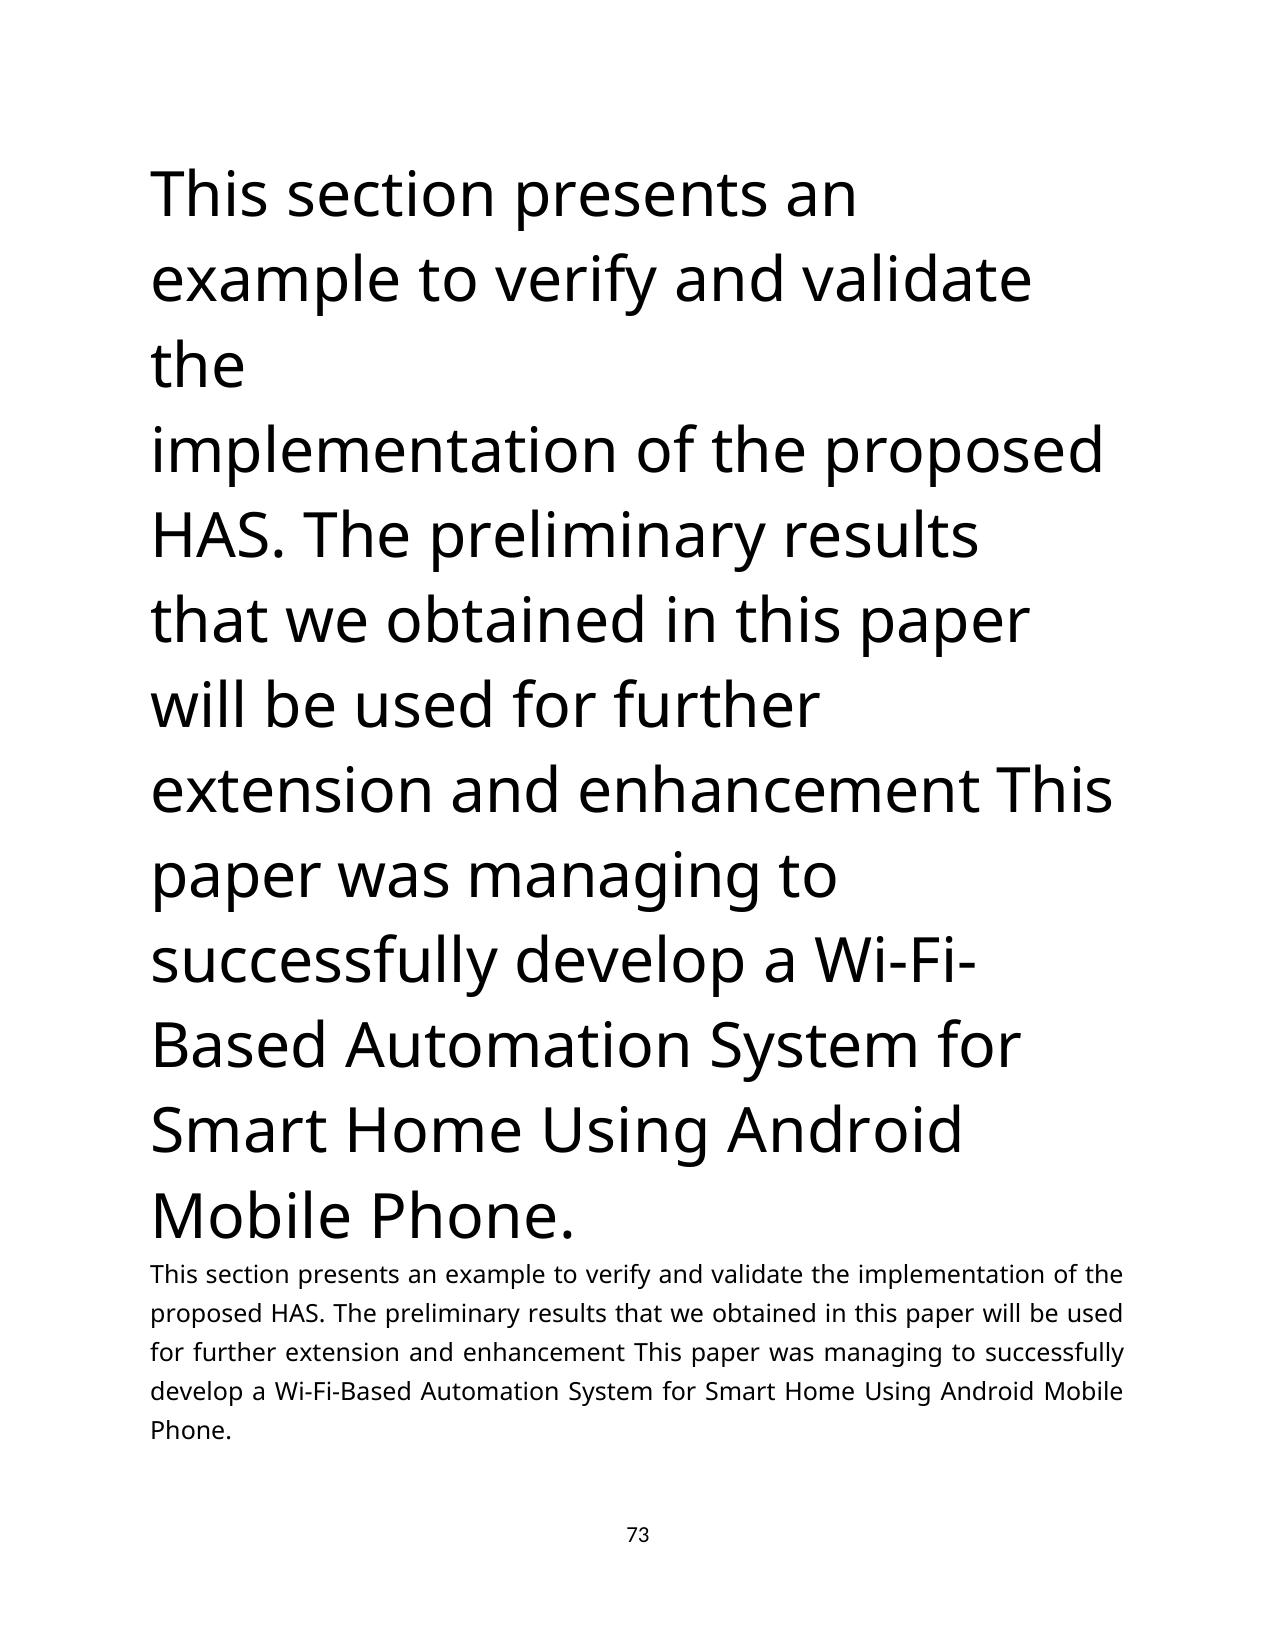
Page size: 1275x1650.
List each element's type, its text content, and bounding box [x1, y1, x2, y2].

text successfully develop a Wi-Fi-Based Automation System for [150, 916, 1125, 1086]
text implementation of the proposed HAS. The preliminary results [150, 405, 1125, 576]
text that we obtained in this paper will be used for further [150, 576, 1125, 746]
text This section presents an example to verify and validate the implementation of the proposed HAS. The preliminary results that we obtained in this paper will be used for further extension and enhancement This paper was managing to successfully develop a Wi-Fi-Based Automation System for Smart Home Using Android Mobile Phone. [150, 1256, 1125, 1447]
text Smart Home Using Android Mobile Phone. [150, 1086, 1125, 1256]
text This section presents an example to verify and validate the [150, 150, 1125, 405]
text extension and enhancement This paper was managing to [150, 746, 1125, 916]
